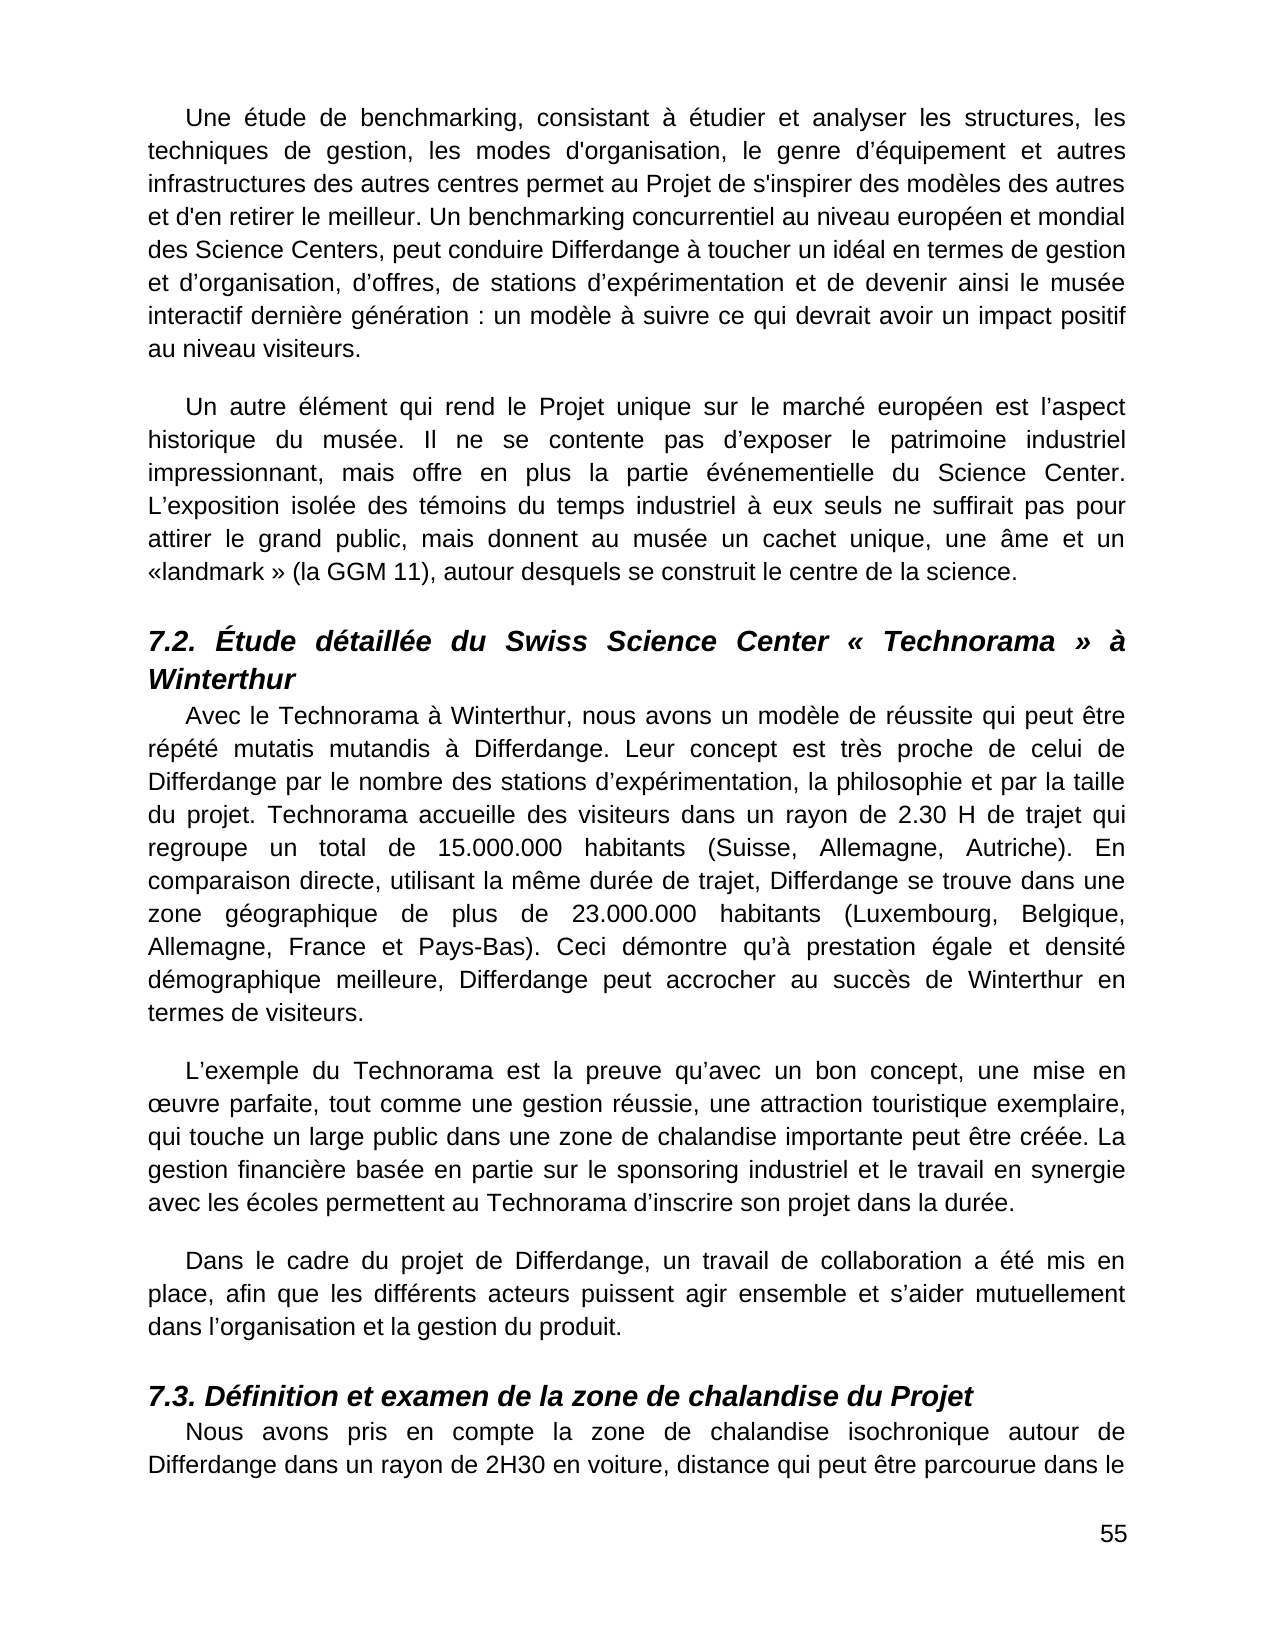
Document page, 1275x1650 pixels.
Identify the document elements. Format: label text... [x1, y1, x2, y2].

text Un autre élément qui rend le Projet unique sur le marché européen est l’aspect historique du musée. Il ne se contente pas d’exposer le patrimoine industriel impressionnant, mais offre en plus la partie événementielle du Science Center. L’exposition isolée des témoins du temps industriel à eux seuls ne suffirait pas pour attirer le grand public, mais donnent au musée un cachet unique, une âme et un «landmark » (la GGM 11), autour desquels se construit le centre de la science. [148, 392, 1127, 586]
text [148, 1417, 1127, 1479]
subtitle 7.3. Définition et examen de la zone de chalandise du Projet [148, 1378, 1127, 1412]
text L’exemple du Technorama est la preuve qu’avec un bon concept, une mise en œuvre parfaite, tout comme une gestion réussie, une attraction touristique exemplaire, qui touche un large public dans une zone de chalandise importante peut être créée. La gestion financière basée en partie sur le sponsoring industriel et le travail en synergie avec les écoles permettent au Technorama d’inscrire son projet dans la durée. [148, 1056, 1127, 1217]
text Avec le Technorama à Winterthur, nous avons un modèle de réussite qui peut être répété mutatis mutandis à Differdange. Leur concept est très proche de celui de Differdange par le nombre des stations d’expérimentation, la philosophie et par la taille du projet. Technorama accueille des visiteurs dans un rayon de 2.30 H de trajet qui regroupe un total de 15.000.000 habitants (Suisse, Allemagne, Autriche). En comparaison directe, utilisant la même durée de trajet, Differdange se trouve dans une zone géographique de plus de 23.000.000 habitants (Luxembourg, Belgique, Allemagne, France et Pays-Bas). Ceci démontre qu’à prestation égale et densité démographique meilleure, Differdange peut accrocher au succès de Winterthur en termes de visiteurs. [148, 701, 1127, 1027]
text Une étude de benchmarking, consistant à étudier et analyser les structures, les techniques de gestion, les modes d'organisation, le genre d’équipement et autres infrastructures des autres centres permet au Projet de s'inspirer des modèles des autres et d'en retirer le meilleur. Un benchmarking concurrentiel au niveau européen et mondial des Science Centers, peut conduire Differdange à toucher un idéal en termes de gestion et d’organisation, d’offres, de stations d’expérimentation et de devenir ainsi le musée interactif dernière génération : un modèle à suivre ce qui devrait avoir un impact positif au niveau visiteurs. [148, 103, 1127, 363]
text Dans le cadre du projet de Differdange, un travail de collaboration a été mis en place, afin que les différents acteurs puissent agir ensemble et s’aider mutuellement dans l’organisation et la gestion du produit. [148, 1246, 1127, 1341]
subtitle 7.2. Étude détaillée du Swiss Science Center « Technorama » à Winterthur [148, 624, 1127, 696]
